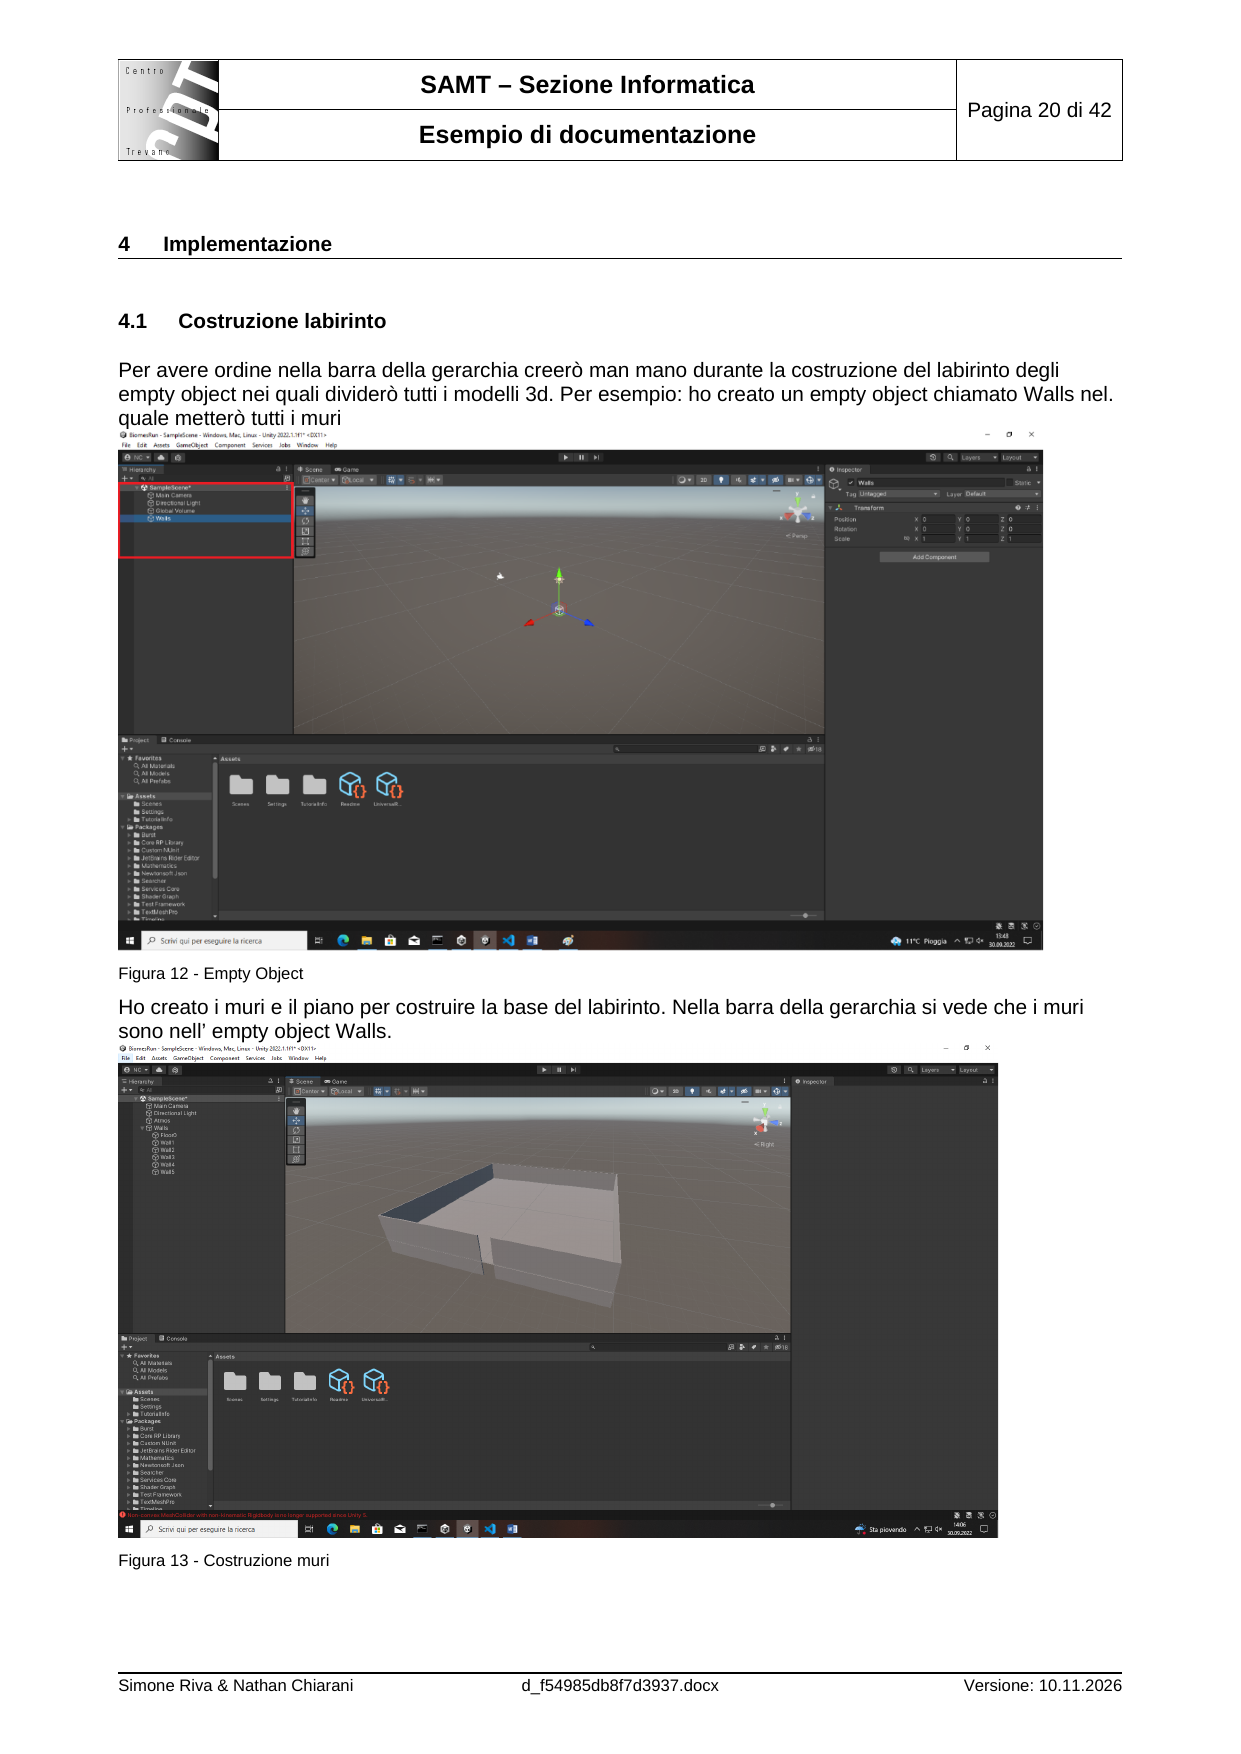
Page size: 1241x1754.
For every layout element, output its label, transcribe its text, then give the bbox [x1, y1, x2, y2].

picture [118, 1043, 999, 1538]
subtitle Costruzione labirinto [118, 309, 1122, 333]
text Per avere ordine nella barra della gerarchia creerò man mano durante la costruzione del labirinto degli empty object nei quali dividerò tutti i modelli 3d. Per esempio: ho creato un empty object chiamato Walls nel. [118, 358, 1122, 406]
text quale metterò tutti i muri [118, 406, 1122, 430]
picture [118, 429, 1044, 952]
subtitle Implementazione [118, 232, 1122, 258]
picture [118, 60, 219, 160]
